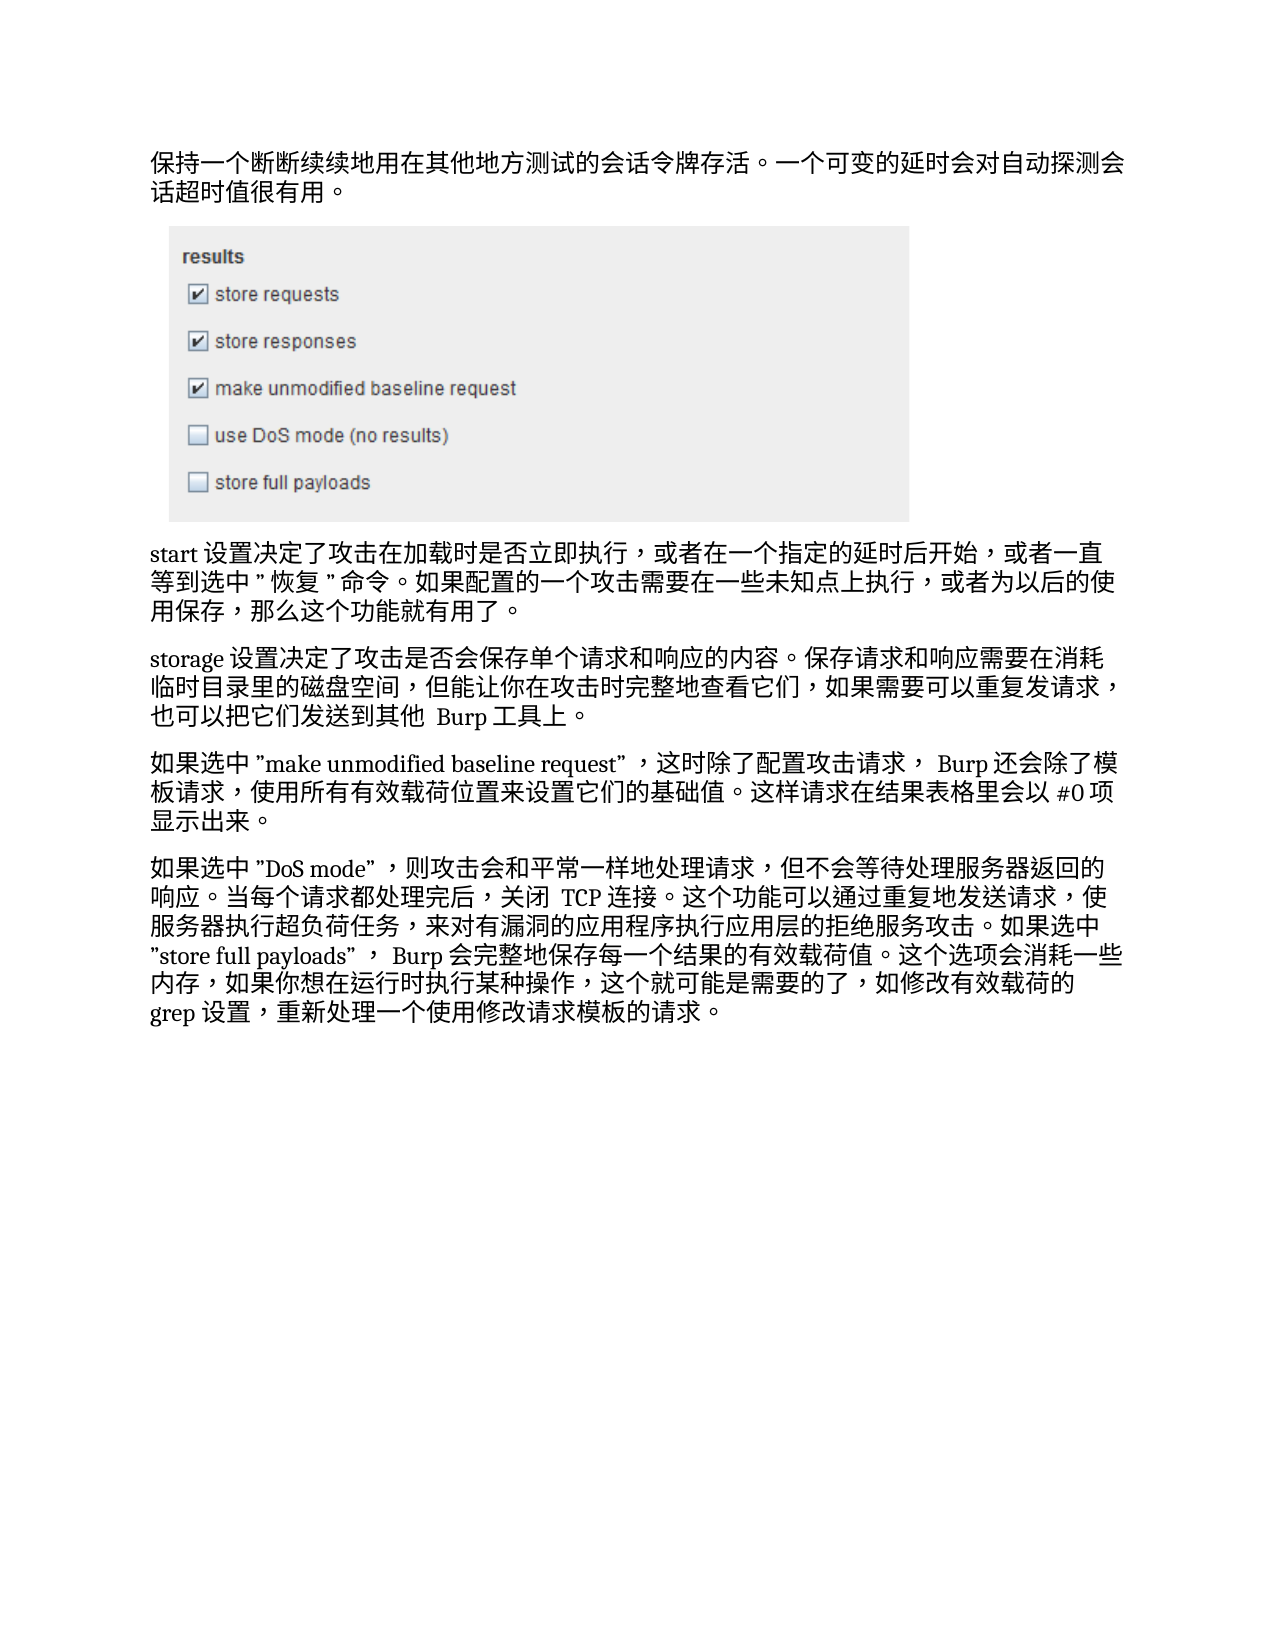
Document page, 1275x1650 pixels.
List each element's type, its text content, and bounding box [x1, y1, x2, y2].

picture [168, 226, 910, 522]
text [150, 150, 1125, 207]
text 如果选中 ”DoS mode” ，则攻击会和平常一样地处理请求，但不会等待处理服务器返回的响应。当每个请求都处理完后，关闭 TCP 连接。这个功能可以通过重复地发送请求，使服务器执行超负荷任务，来对有漏洞的应用程序执行应用层的拒绝服务攻击。如果选中 ”store full payloads” ， Burp 会完整地保存每一个结果的有效载荷值。这个选项会消耗一些内存，如果你想在运行时执行某种操作，这个就可能是需要的了，如修改有效载荷的 grep 设置，重新处理一个使用修改请求模板的请求。 [150, 855, 1125, 1028]
text start 设置决定了攻击在加载时是否立即执行，或者在一个指定的延时后开始，或者一直等到选中 ” 恢复 ” 命令。如果配置的一个攻击需要在一些未知点上执行，或者为以后的使用保存，那么这个功能就有用了。 [150, 540, 1125, 627]
text 如果选中 ”make unmodified baseline request” ，这时除了配置攻击请求， Burp 还会除了模板请求，使用所有有效载荷位置来设置它们的基础值。这样请求在结果表格里会以 #0 项显示出来。 [150, 750, 1125, 837]
text storage 设置决定了攻击是否会保存单个请求和响应的内容。保存请求和响应需要在消耗临时目录里的磁盘空间，但能让你在攻击时完整地查看它们，如果需要可以重复发请求，也可以把它们发送到其他 Burp 工具上。 [150, 645, 1125, 732]
